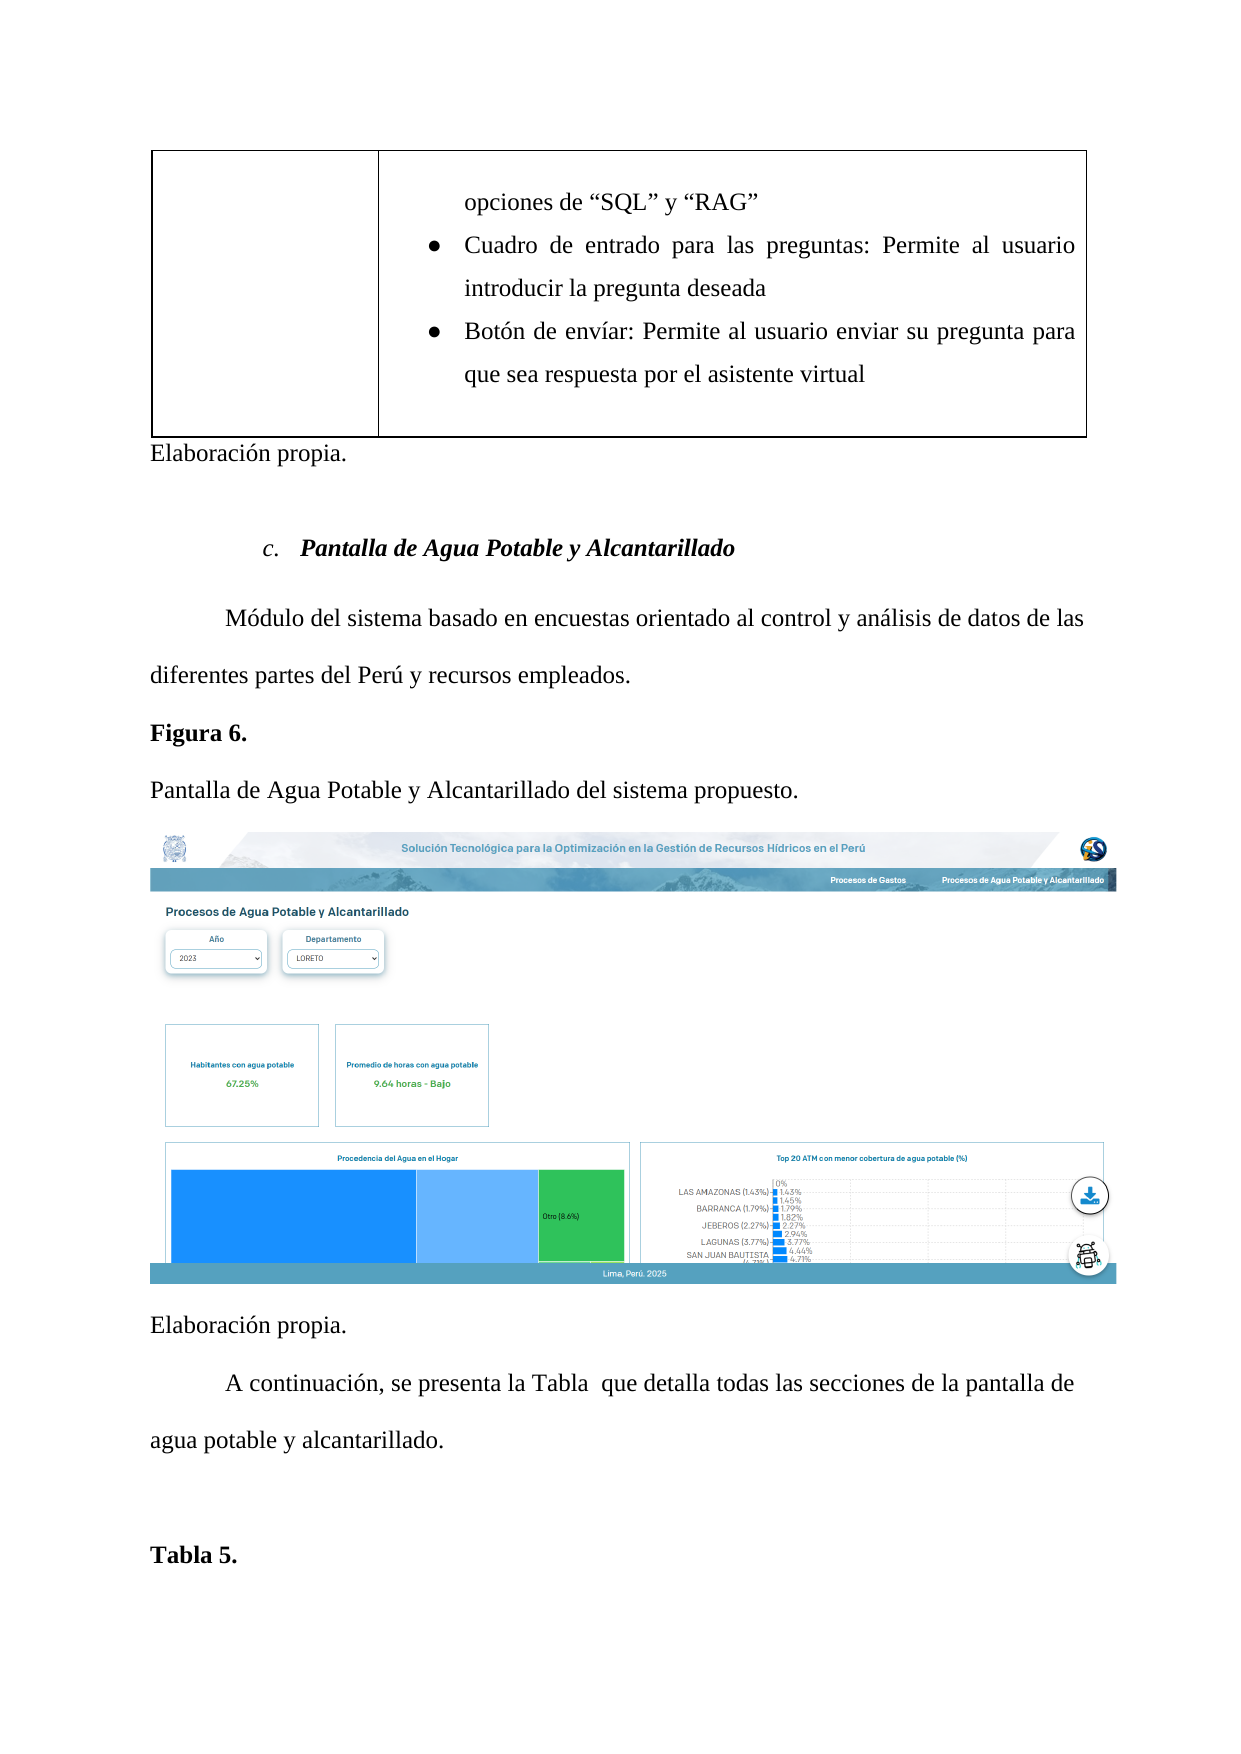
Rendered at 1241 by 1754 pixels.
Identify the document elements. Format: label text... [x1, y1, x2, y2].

picture [150, 832, 1117, 1284]
text Elaboración propia. [150, 1310, 1090, 1339]
text A continuación, se presenta la Tabla que detalla todas las secciones de la pantalla de agua potable y alcantarillado. [150, 1368, 1090, 1454]
text Pantalla de Agua Potable y Alcantarillado del sistema propuesto. [150, 775, 1090, 804]
subtitle Pantalla de Agua Potable y Alcantarillado [262, 533, 1090, 561]
text Elaboración propia. [150, 438, 1090, 466]
text Figura 6. [150, 718, 1090, 746]
text Tabla 5. [150, 1540, 1090, 1569]
text Módulo del sistema basado en encuestas orientado al control y análisis de datos de las diferentes partes del Perú y recursos empleados. [150, 603, 1090, 689]
